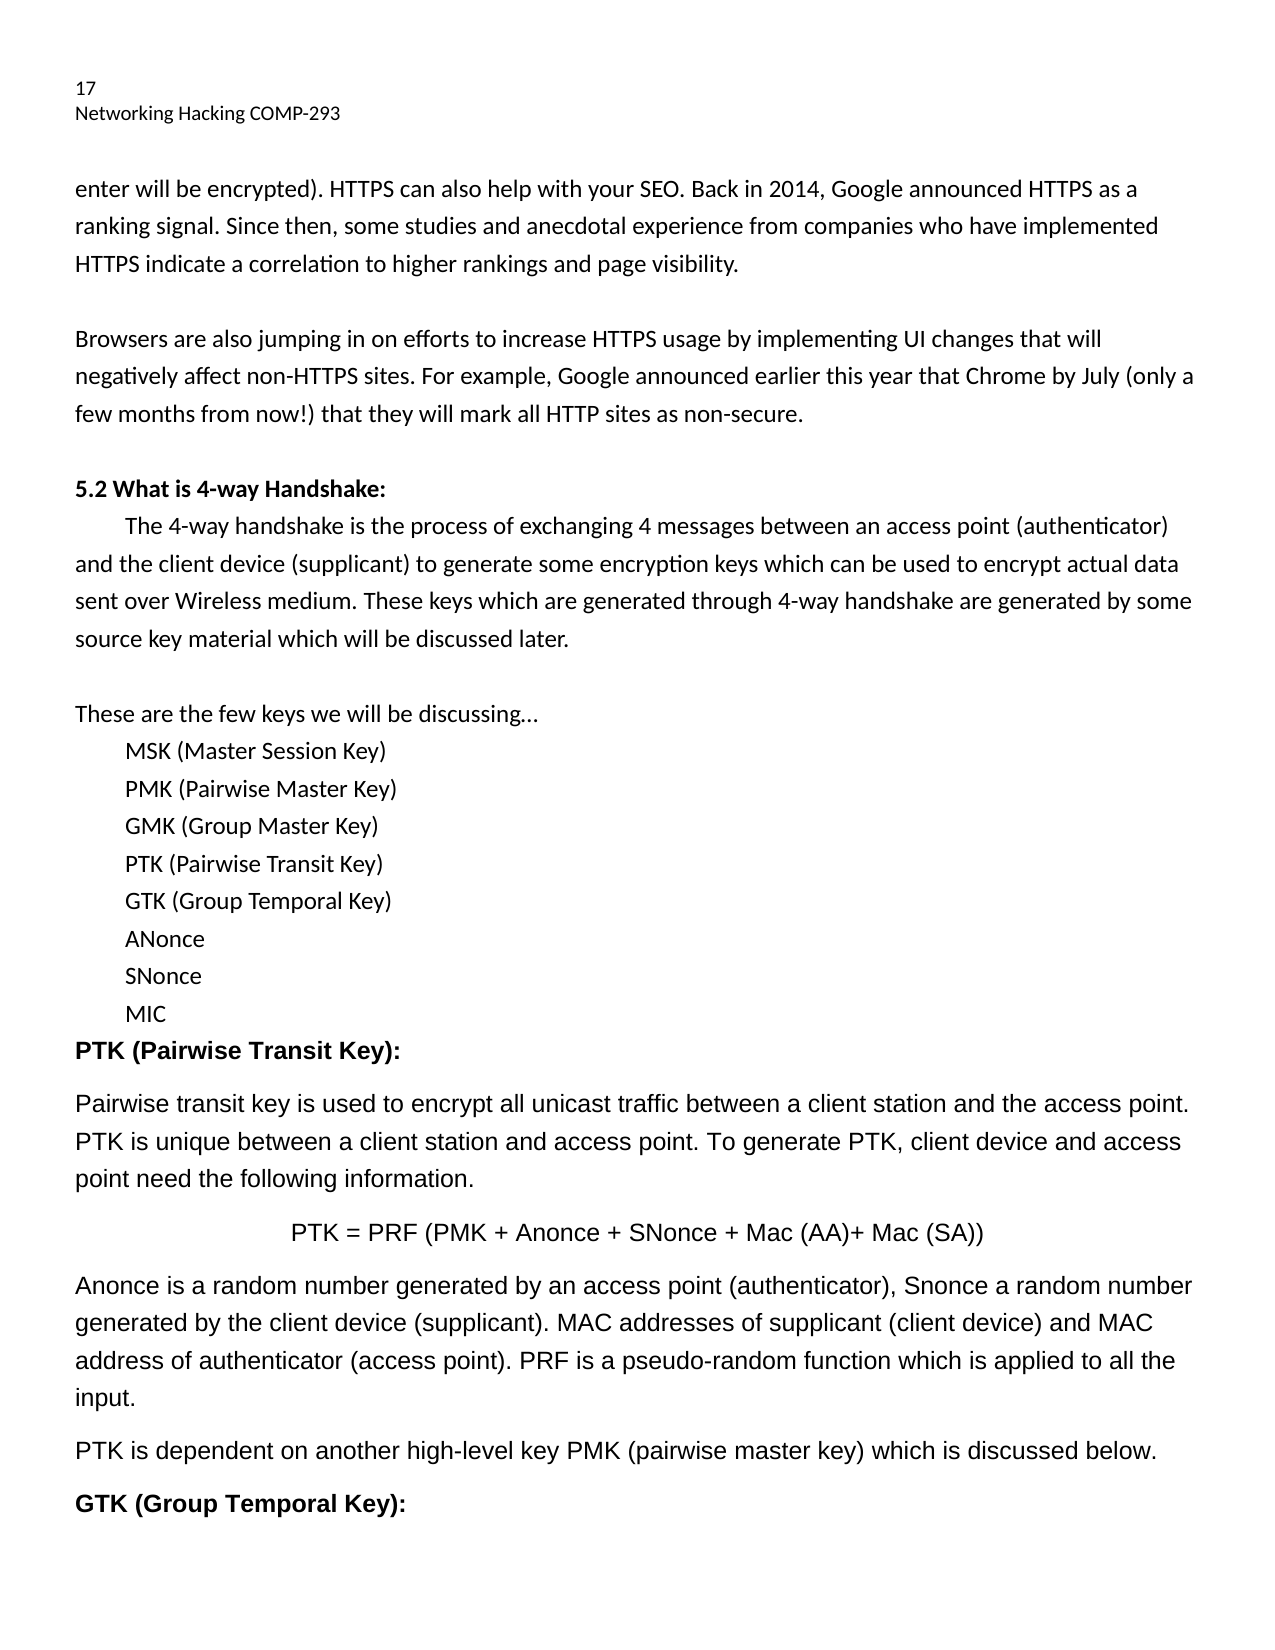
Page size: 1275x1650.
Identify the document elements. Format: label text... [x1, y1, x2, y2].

text These are the few keys we will be discussing… [75, 694, 1200, 732]
text GMK (Group Master Key) [75, 807, 1200, 844]
text GTK (Group Temporal Key) [75, 882, 1200, 919]
text The 4-way handshake is the process of exchanging 4 messages between an access point (authenticator) and the client device (supplicant) to generate some encryption keys which can be used to encrypt actual data sent over Wireless medium. These keys which are generated through 4-way handshake are generated by some source key material which will be discussed later. [75, 507, 1200, 657]
text SNonce [75, 957, 1200, 994]
text PTK is dependent on another high-level key PMK (pairwise master key) which is discussed below. [75, 1432, 1200, 1469]
text Browsers are also jumping in on efforts to increase HTTPS usage by implementing UI changes that will negatively affect non-HTTPS sites. For example, Google announced earlier this year that Chrome by July (only a few months from now!) that they will mark all HTTP sites as non-secure. [75, 319, 1200, 432]
text PMK (Pairwise Master Key) [75, 769, 1200, 807]
text MIC [75, 994, 1200, 1032]
list What is 4-way Handshake: [75, 469, 1200, 507]
text Pairwise transit key is used to encrypt all unicast traffic between a client station and the access point. PTK is unique between a client station and access point. To generate PTK, client device and access point need the following information. [75, 1085, 1200, 1197]
text Anonce is a random number generated by an access point (authenticator), Snonce a random number generated by the client device (supplicant). MAC addresses of supplicant (client device) and MAC address of authenticator (access point). PRF is a pseudo-random function which is applied to all the input. [75, 1266, 1200, 1416]
text PTK = PRF (PMK + Anonce + SNonce + Mac (AA)+ Mac (SA)) [75, 1213, 1200, 1251]
text GTK (Group Temporal Key): [75, 1485, 1200, 1522]
text ANonce [75, 919, 1200, 957]
text MSK (Master Session Key) [75, 732, 1200, 769]
text PTK (Pairwise Transit Key) [75, 844, 1200, 882]
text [75, 169, 1200, 282]
text PTK (Pairwise Transit Key): [75, 1032, 1200, 1069]
